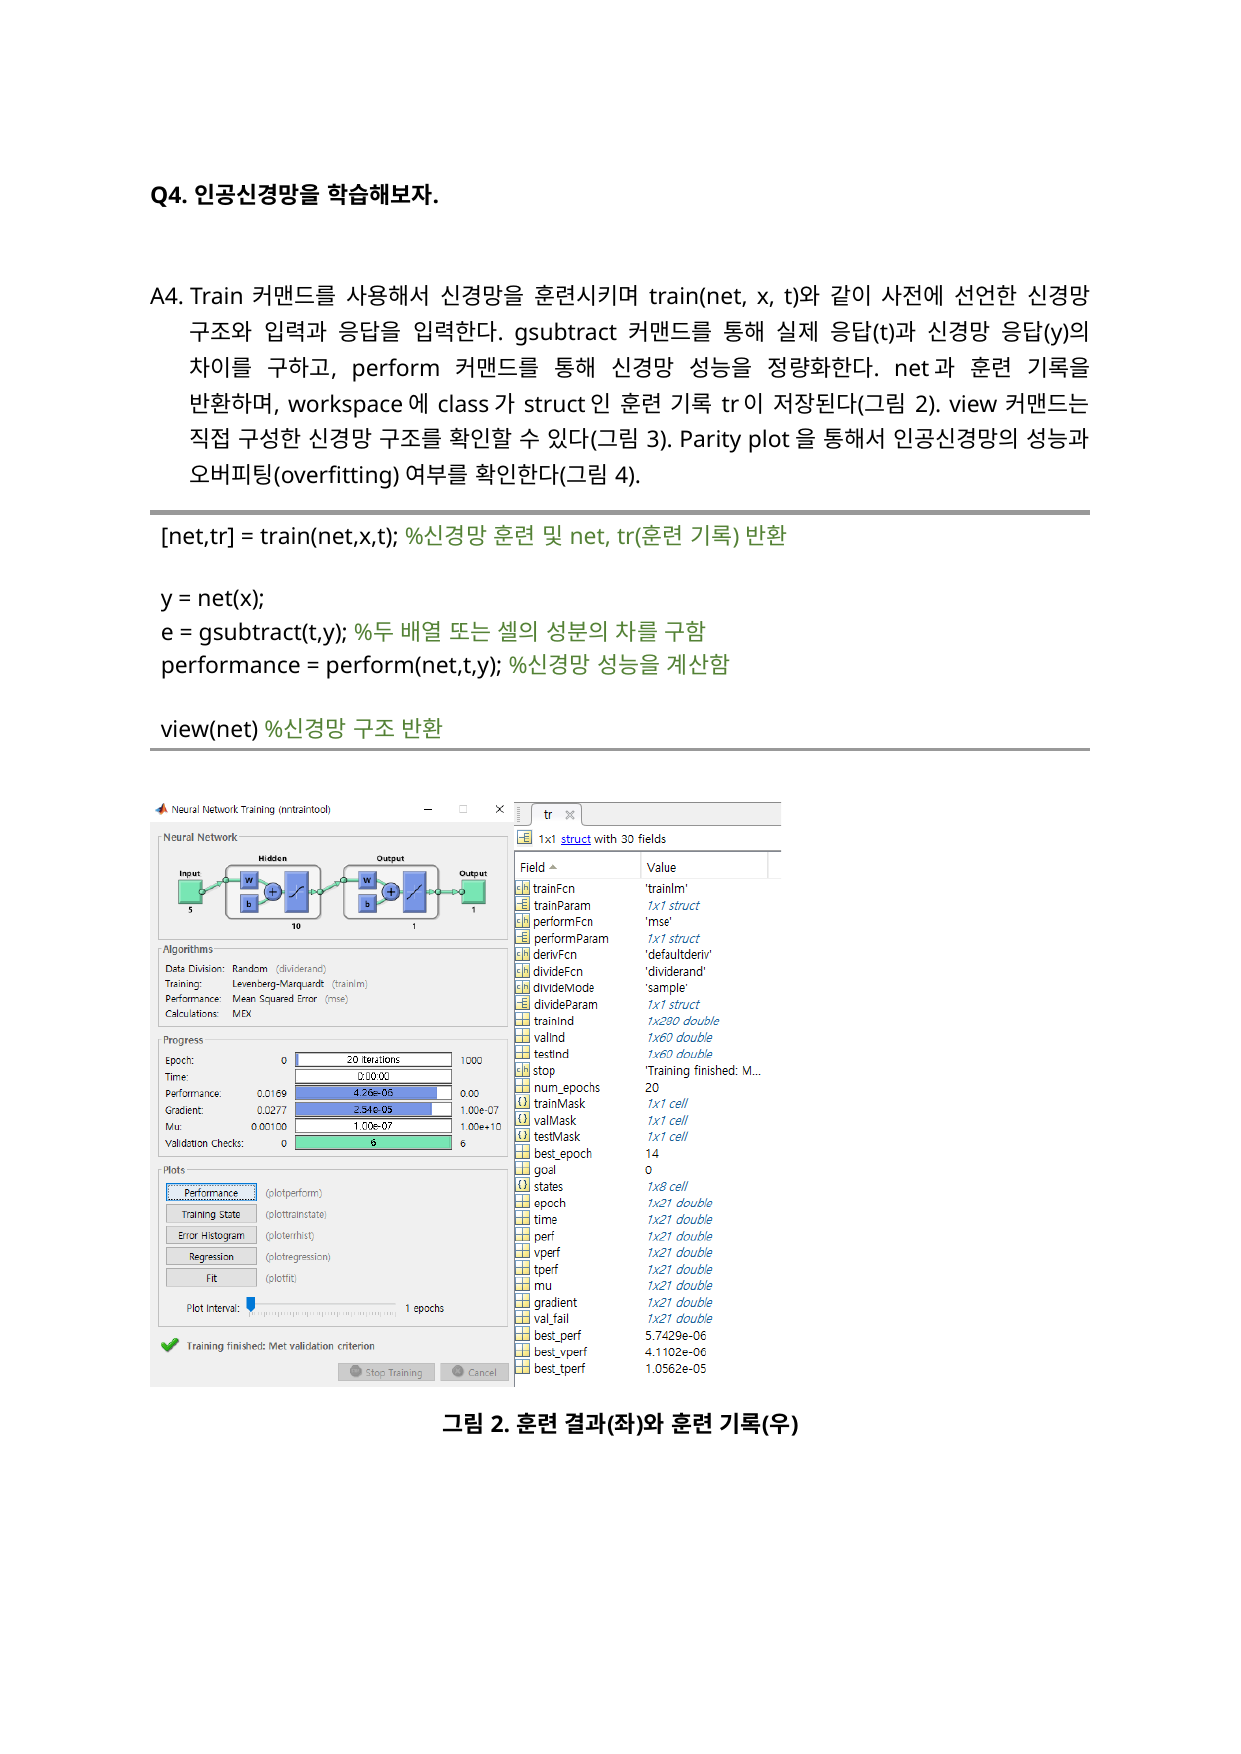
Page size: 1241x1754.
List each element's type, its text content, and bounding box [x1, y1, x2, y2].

text 그림 2. 훈련 결과(좌)와 훈련 기록(우) [150, 1406, 1090, 1439]
text 인공신경망을 학습해보자. [150, 177, 1090, 211]
table_header [net,tr] = train(net,x,t); %신경망 훈련 및 net, tr(훈련 기록) 반환 y = net(x); e = gsubtract(t,y); %두 배열 또는 셀의 성분의 차를 구함 performance = perform(net,t,y); %신경망 성능을 계산함 view(net) %신경망 구조 반환 [150, 515, 1090, 747]
picture [150, 801, 782, 1387]
list Train 커맨드를 사용해서 신경망을 훈련시키며 train(net, x, t)와 같이 사전에 선언한 신경망 구조와 입력과 응답을 입력한다. gsubtract 커맨드를 통해 실제 응답(t)과 신경망 응답(y)의 차이를 구하고, perform 커맨드를 통해 신경망 성능을 정량화한다. net과 훈련 기록을 반환하며, workspace에 class가 struct인 훈련 기록 tr이 저장된다(그림 2). view 커맨드는 직접 구성한 신경망 구조를 확인할 수 있다(그림 3). Parity plot을 통해서 인공신경망의 성능과 오버피팅(overfitting) 여부를 확인한다(그림 4). [150, 278, 1090, 491]
